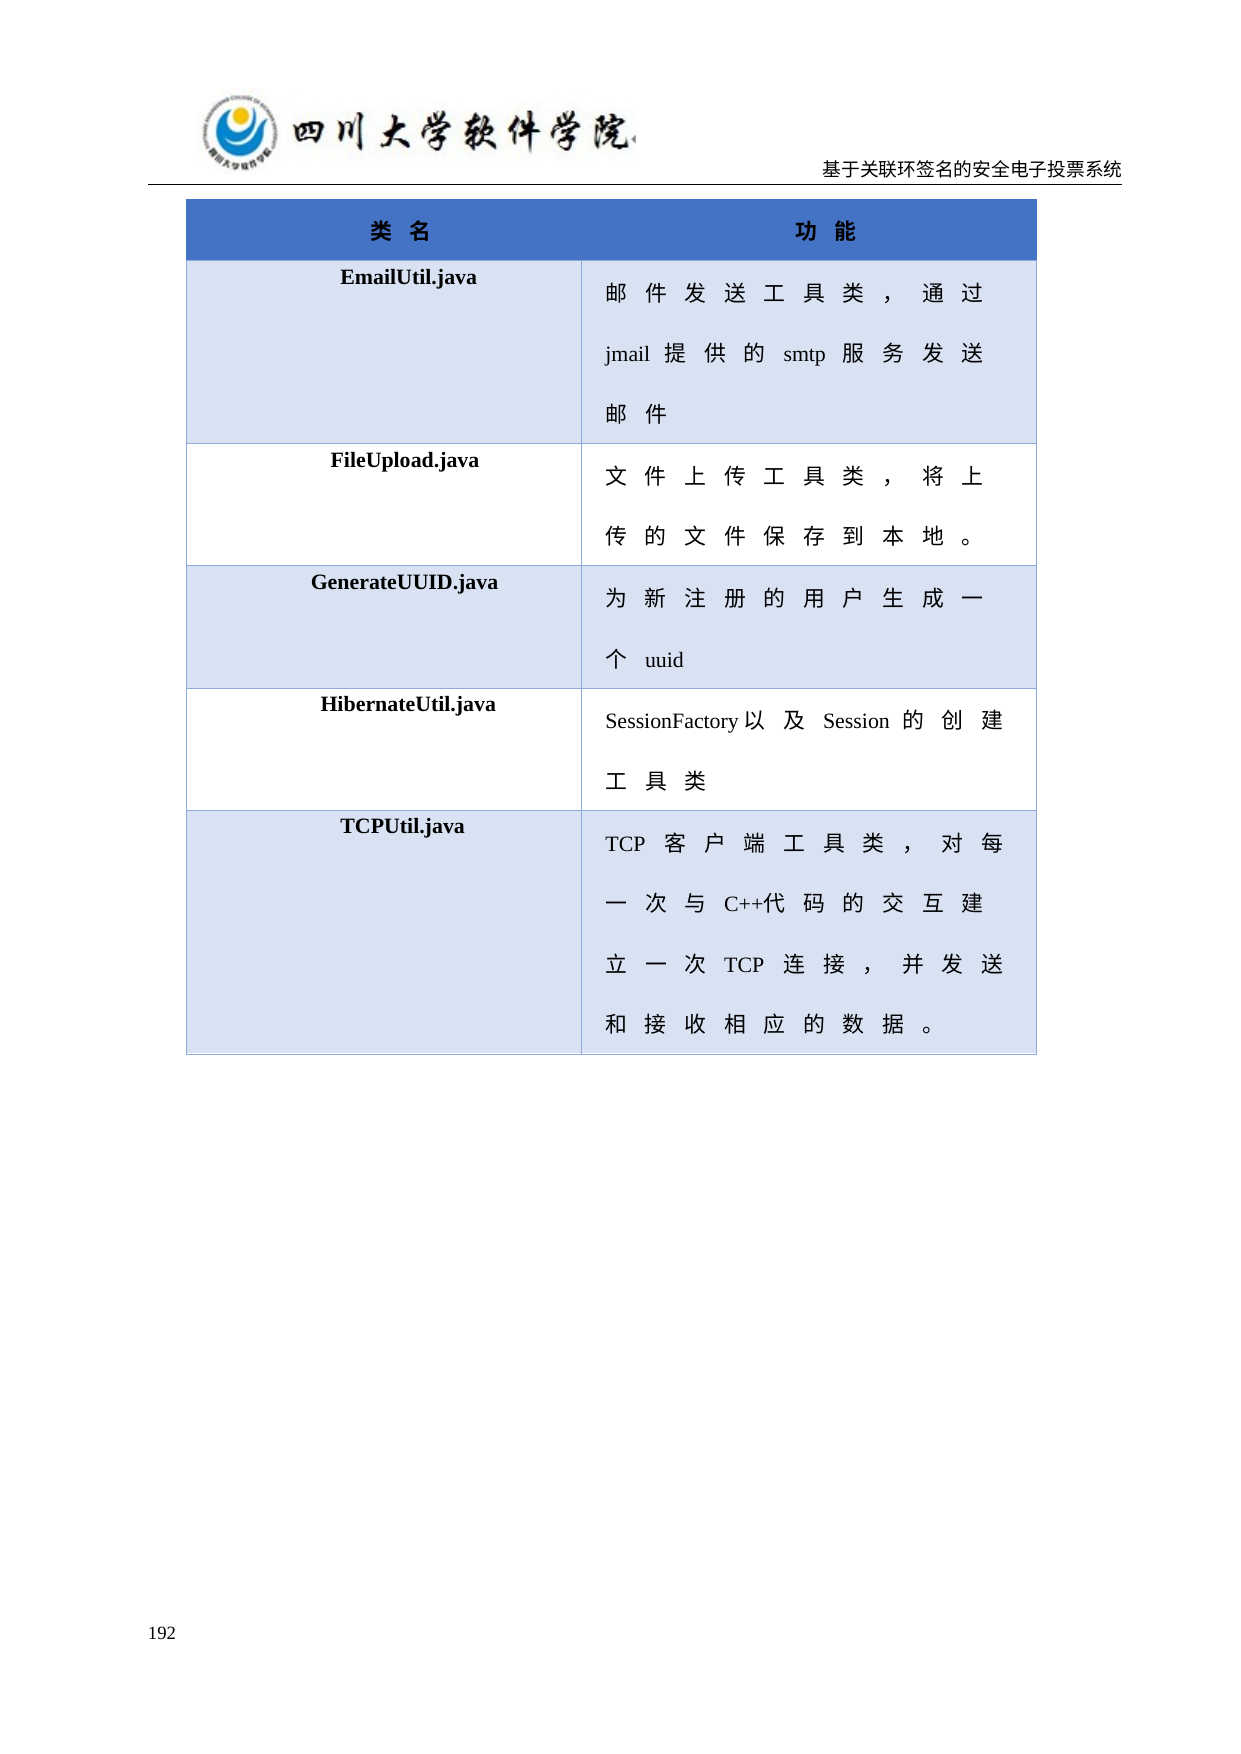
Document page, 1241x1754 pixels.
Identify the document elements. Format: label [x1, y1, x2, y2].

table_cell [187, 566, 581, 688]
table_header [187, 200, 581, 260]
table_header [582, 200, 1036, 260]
picture [197, 88, 639, 177]
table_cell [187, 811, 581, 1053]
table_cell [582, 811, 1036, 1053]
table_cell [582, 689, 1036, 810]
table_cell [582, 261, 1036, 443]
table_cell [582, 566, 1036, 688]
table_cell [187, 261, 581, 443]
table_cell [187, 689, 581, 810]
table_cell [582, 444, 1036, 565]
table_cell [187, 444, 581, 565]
